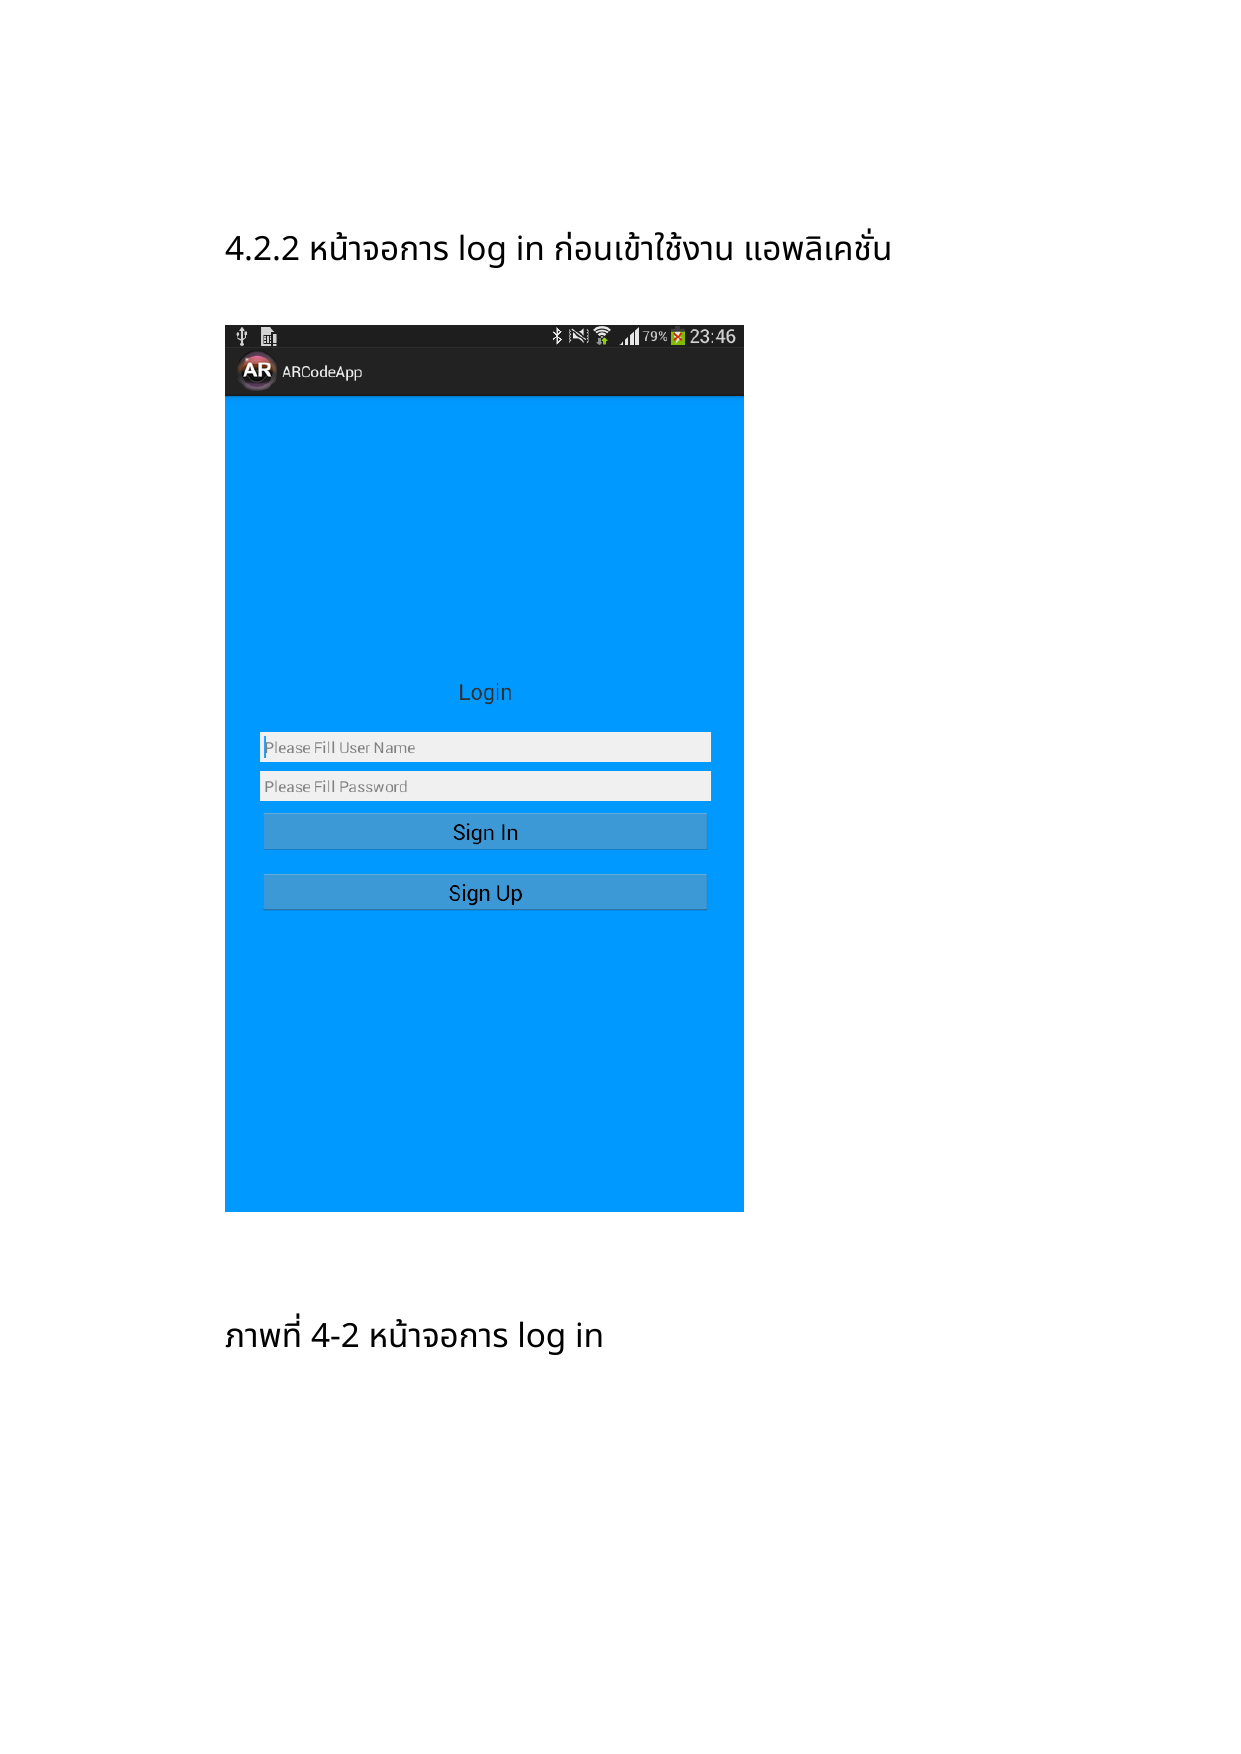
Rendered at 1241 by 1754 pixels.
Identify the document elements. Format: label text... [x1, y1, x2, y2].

text ภาพที่ 4-2 หน้าจอการ log in [225, 1312, 1090, 1363]
picture [225, 325, 744, 1212]
text 4.2.2 หน้าจอการ log in ก่อนเข้าใช้งาน แอพลิเคชั่น [225, 225, 1090, 275]
